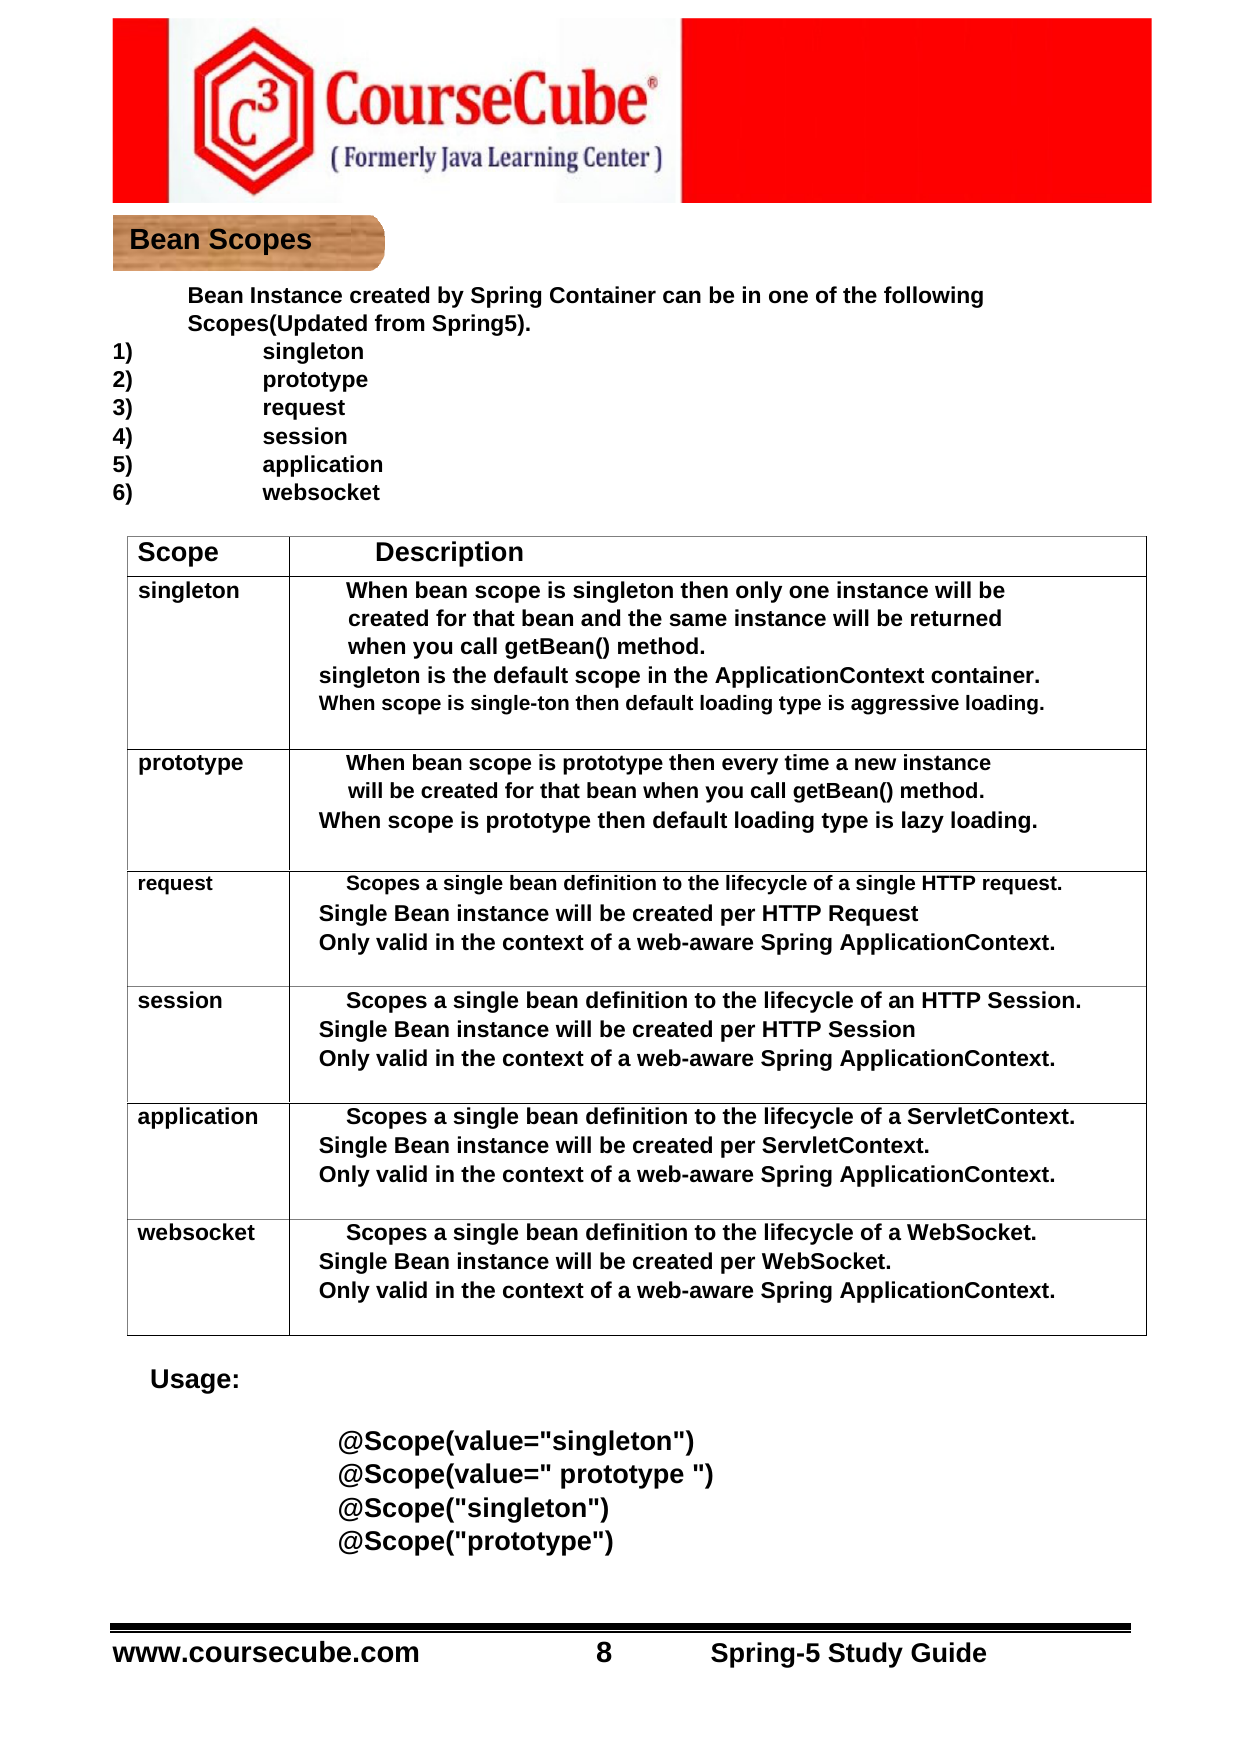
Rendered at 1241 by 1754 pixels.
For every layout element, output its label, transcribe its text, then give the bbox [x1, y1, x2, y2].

text application Scopes a single bean definition to the lifecycle of a ServletContext. [137, 1103, 1090, 1129]
text @Scope(value="singleton") [337, 1425, 1090, 1456]
text www.coursecube.com 8 Spring-5 Study Guide [112, 1635, 1090, 1668]
text Single Bean instance will be created per ServletContext. [319, 1132, 1090, 1158]
picture [107, 1621, 1133, 1635]
picture [124, 533, 1149, 1337]
picture [112, 18, 1152, 271]
list request [112, 394, 1090, 421]
text Only valid in the context of a web-aware Spring ApplicationContext. [319, 1277, 1090, 1303]
text prototype When bean scope is prototype then every time a new instance will be created for that bean when you call getBean() method. [138, 749, 1023, 803]
list application [112, 451, 1090, 477]
text Scope Description [137, 536, 1090, 568]
text singleton is the default scope in the ApplicationContext container. [319, 662, 1090, 688]
list session [112, 423, 1090, 449]
text @Scope("singleton") [337, 1492, 1090, 1523]
text When scope is single-ton then default loading type is aggressive loading. [319, 691, 1090, 715]
text session Scopes a single bean definition to the lifecycle of an HTTP Session. [137, 987, 1090, 1013]
text Single Bean instance will be created per WebSocket. [319, 1248, 1090, 1274]
text Usage: [150, 1363, 1090, 1395]
text Only valid in the context of a web-aware Spring ApplicationContext. [319, 929, 1090, 955]
text Bean Scopes [129, 222, 1090, 255]
text websocket Scopes a single bean definition to the lifecycle of a WebSocket. [137, 1219, 1090, 1245]
text Only valid in the context of a web-aware Spring ApplicationContext. [319, 1161, 1090, 1187]
text singleton When bean scope is singleton then only one instance will be created for that bean and the same instance will be returned when you call getBean() method. [138, 577, 1067, 660]
text When scope is prototype then default loading type is lazy loading. [319, 807, 1090, 833]
text request Scopes a single bean definition to the lifecycle of a single HTTP request. [137, 871, 1090, 895]
text Single Bean instance will be created per HTTP Request [319, 900, 1090, 926]
list websocket [112, 479, 1090, 505]
text @Scope("prototype") [337, 1525, 1090, 1557]
text Bean Instance created by Spring Container can be in one of the following Scopes(Updated from Spring5). [187, 282, 1058, 336]
list prototype [112, 366, 1090, 392]
text Only valid in the context of a web-aware Spring ApplicationContext. [319, 1045, 1090, 1071]
text Single Bean instance will be created per HTTP Session [319, 1016, 1090, 1042]
text @Scope(value=" prototype ") [337, 1458, 1090, 1489]
list singleton [112, 338, 1090, 364]
